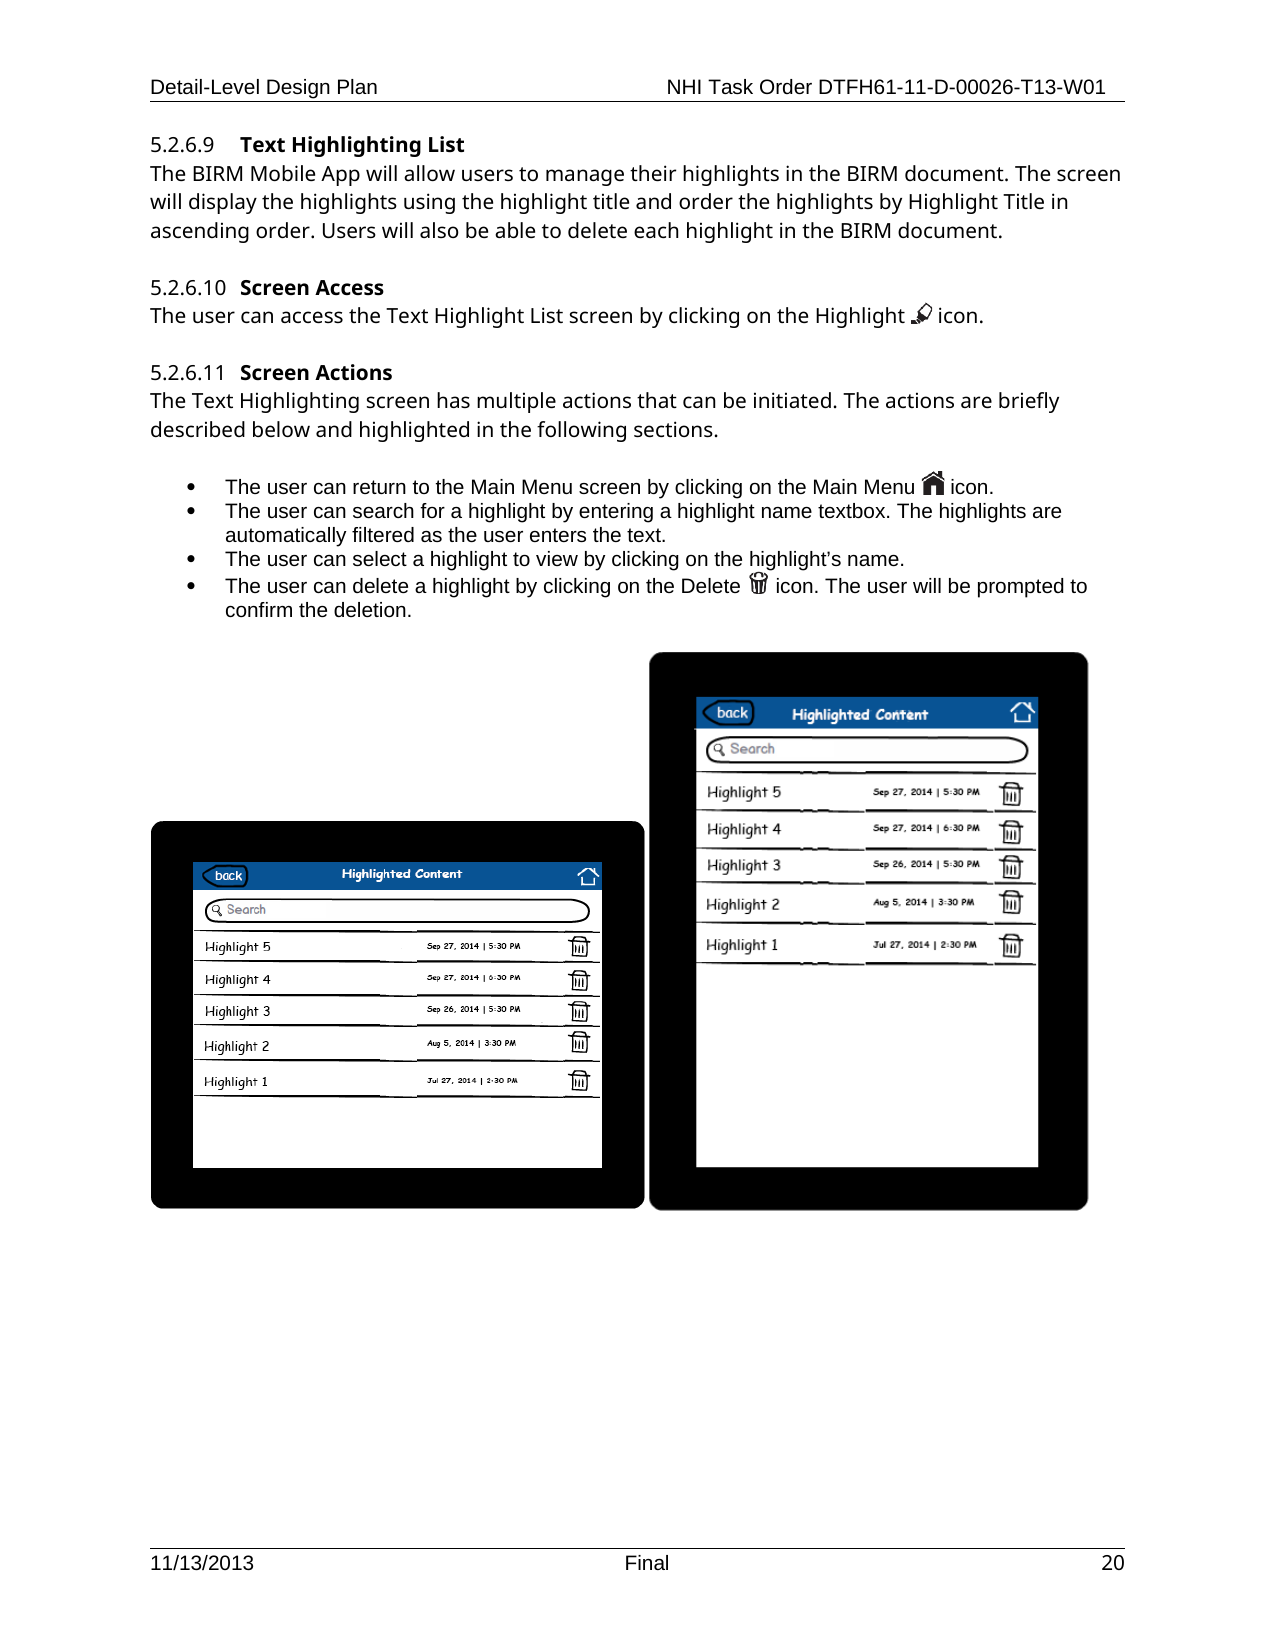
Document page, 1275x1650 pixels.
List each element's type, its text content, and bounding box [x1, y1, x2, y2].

text The user can access the Text Highlight List screen by clicking on the Highlight icon. [150, 301, 1125, 329]
list The user can delete a highlight by clicking on the Delete icon. The user will be prompted to confirm the deletion. [187, 571, 1125, 622]
text The Text Highlighting screen has multiple actions that can be initiated. The actions are briefly described below and highlighted in the following sections. [150, 386, 1125, 443]
list The user can select a highlight to view by clicking on the highlight’s name. [187, 547, 1125, 571]
subtitle Text Highlighting List [150, 131, 1125, 159]
subtitle Screen Actions [150, 358, 1125, 386]
subtitle Screen Access [150, 273, 1125, 301]
list The user can search for a highlight by entering a highlight name textbox. The highlights are automatically filtered as the user enters the text. [187, 499, 1125, 547]
picture [921, 471, 945, 495]
text The BIRM Mobile App will allow users to manage their highlights in the BIRM document. The screen will display the highlights using the highlight title and order the highlights by Highlight Title in ascending order. Users will also be able to delete each highlight in the BIRM document. [150, 159, 1125, 244]
picture [150, 650, 1094, 1212]
picture [911, 302, 933, 324]
list The user can return to the Main Menu screen by clicking on the Main Menu icon. [187, 472, 1125, 499]
picture [747, 570, 770, 594]
